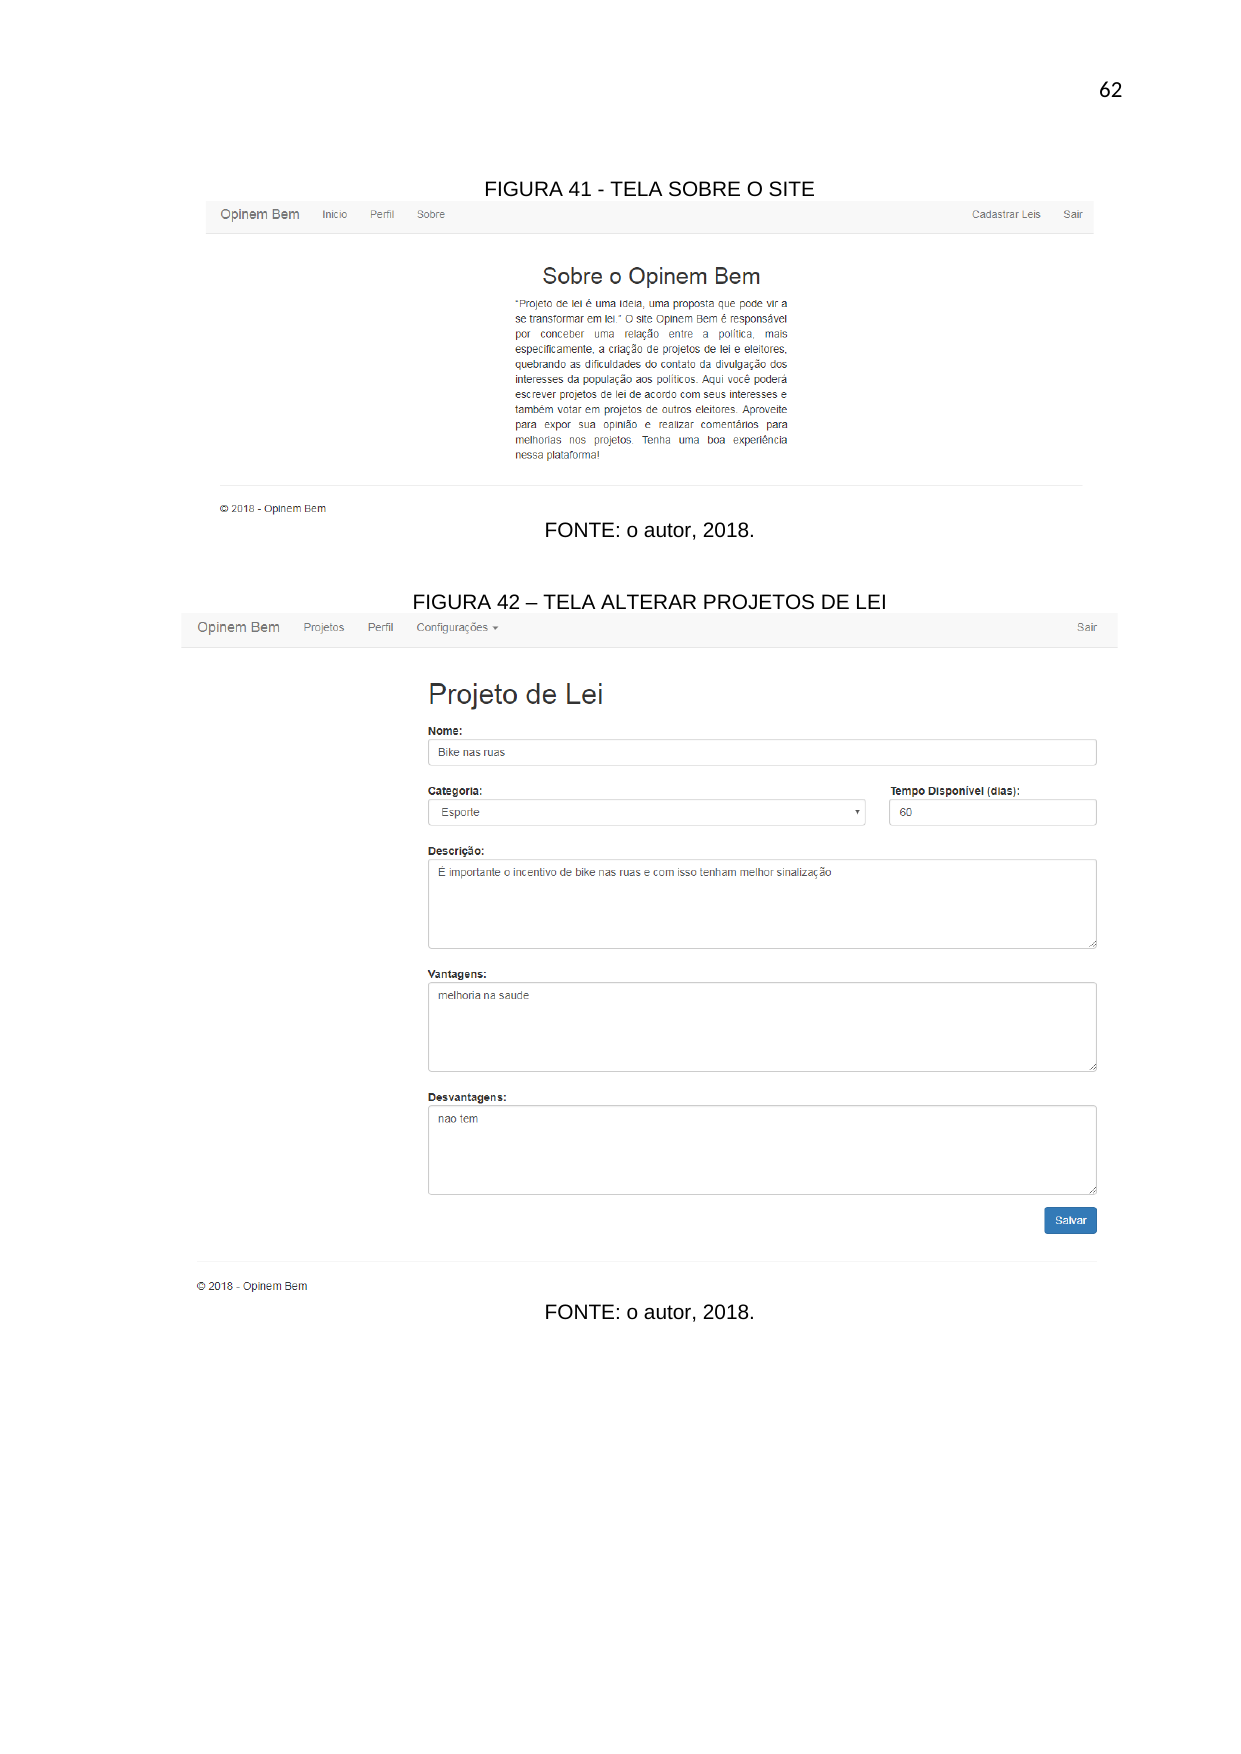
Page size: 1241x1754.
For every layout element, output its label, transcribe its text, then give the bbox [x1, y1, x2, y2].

text FONTE: o autor, 2018. [177, 518, 1122, 542]
picture [181, 613, 1118, 1301]
picture [205, 201, 1094, 518]
text FIGURA 42 – TELA ALTERAR PROJETOS DE LEI [177, 590, 1122, 614]
text FIGURA 41 - TELA SOBRE O SITE [177, 177, 1122, 201]
text FONTE: o autor, 2018. [177, 1300, 1122, 1324]
